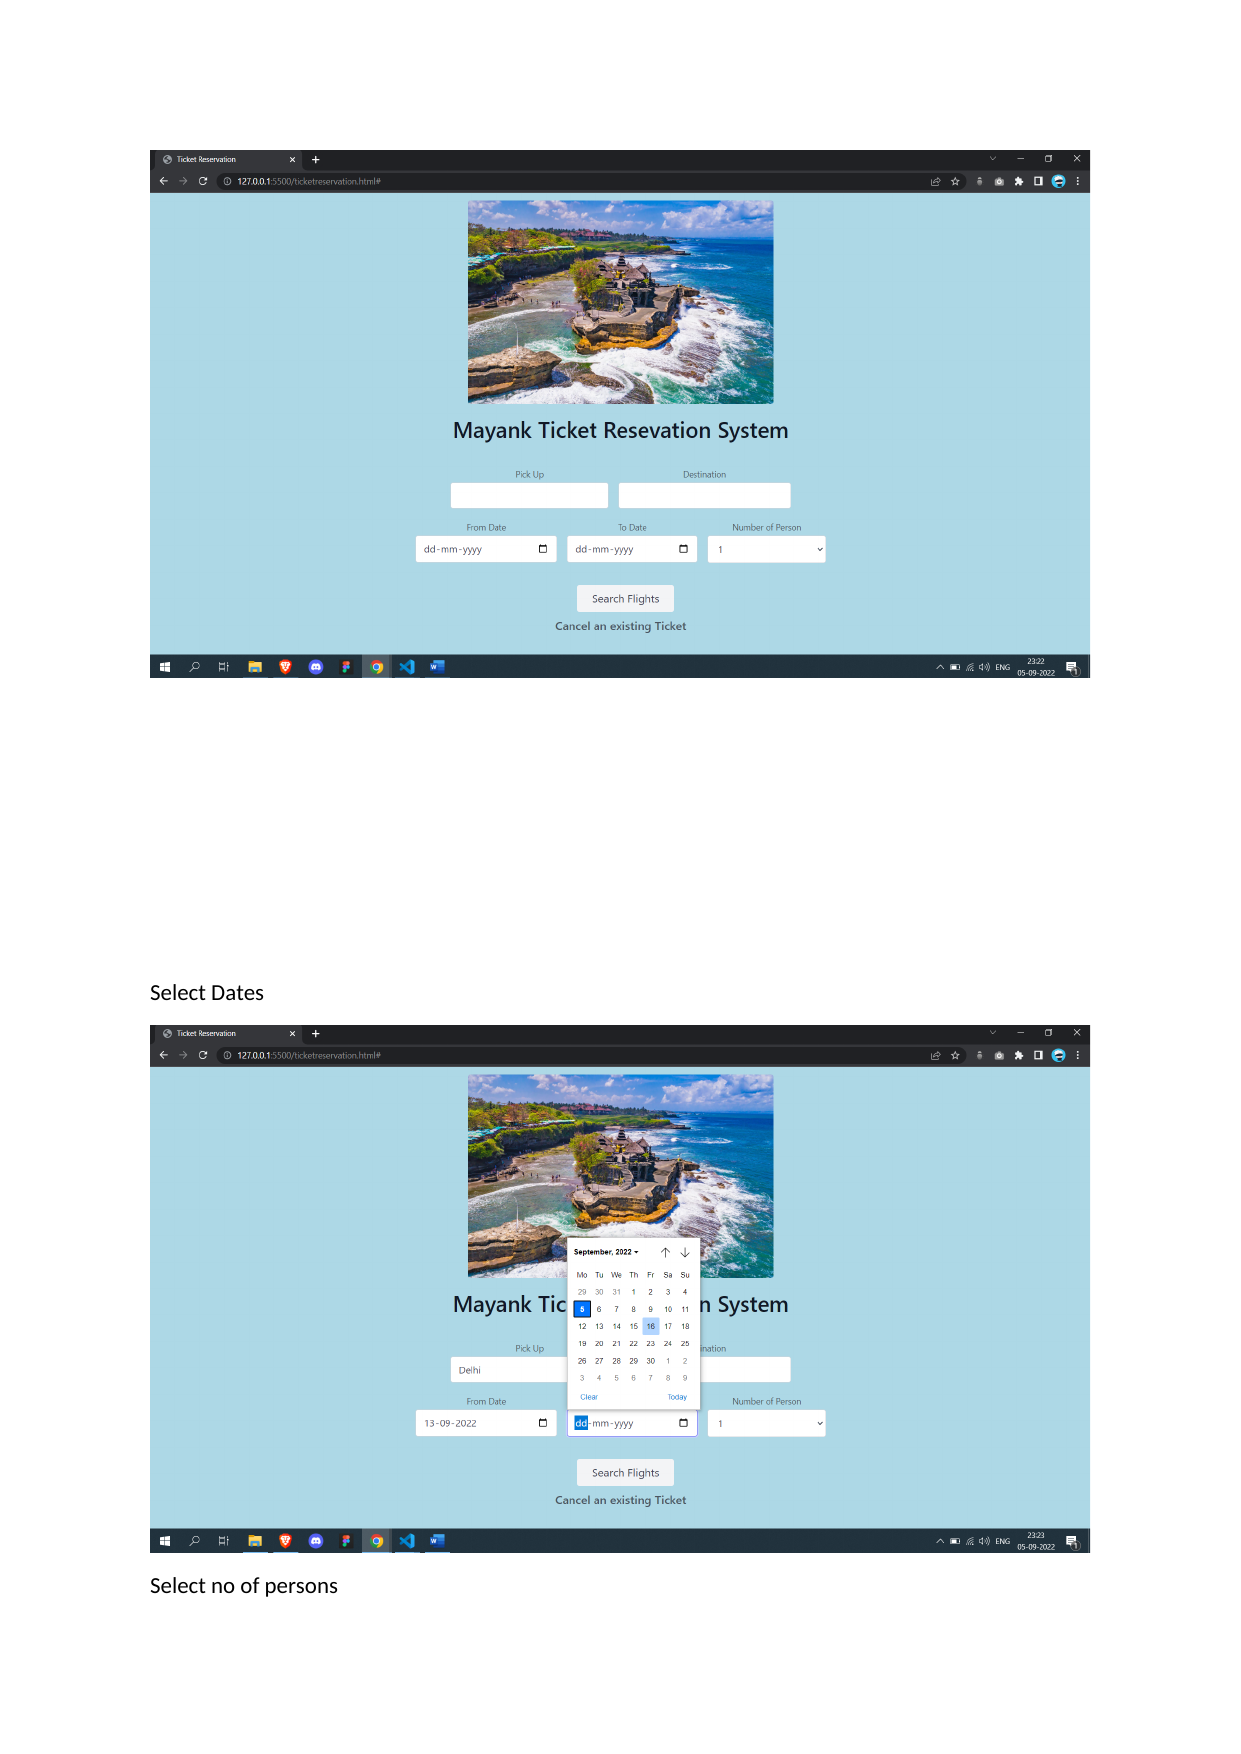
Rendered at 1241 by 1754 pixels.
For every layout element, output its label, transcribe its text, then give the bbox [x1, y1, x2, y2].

text Select no of persons [150, 1572, 1090, 1600]
picture [150, 1025, 1091, 1553]
picture [150, 150, 1091, 678]
text Select Dates [150, 978, 1090, 1006]
